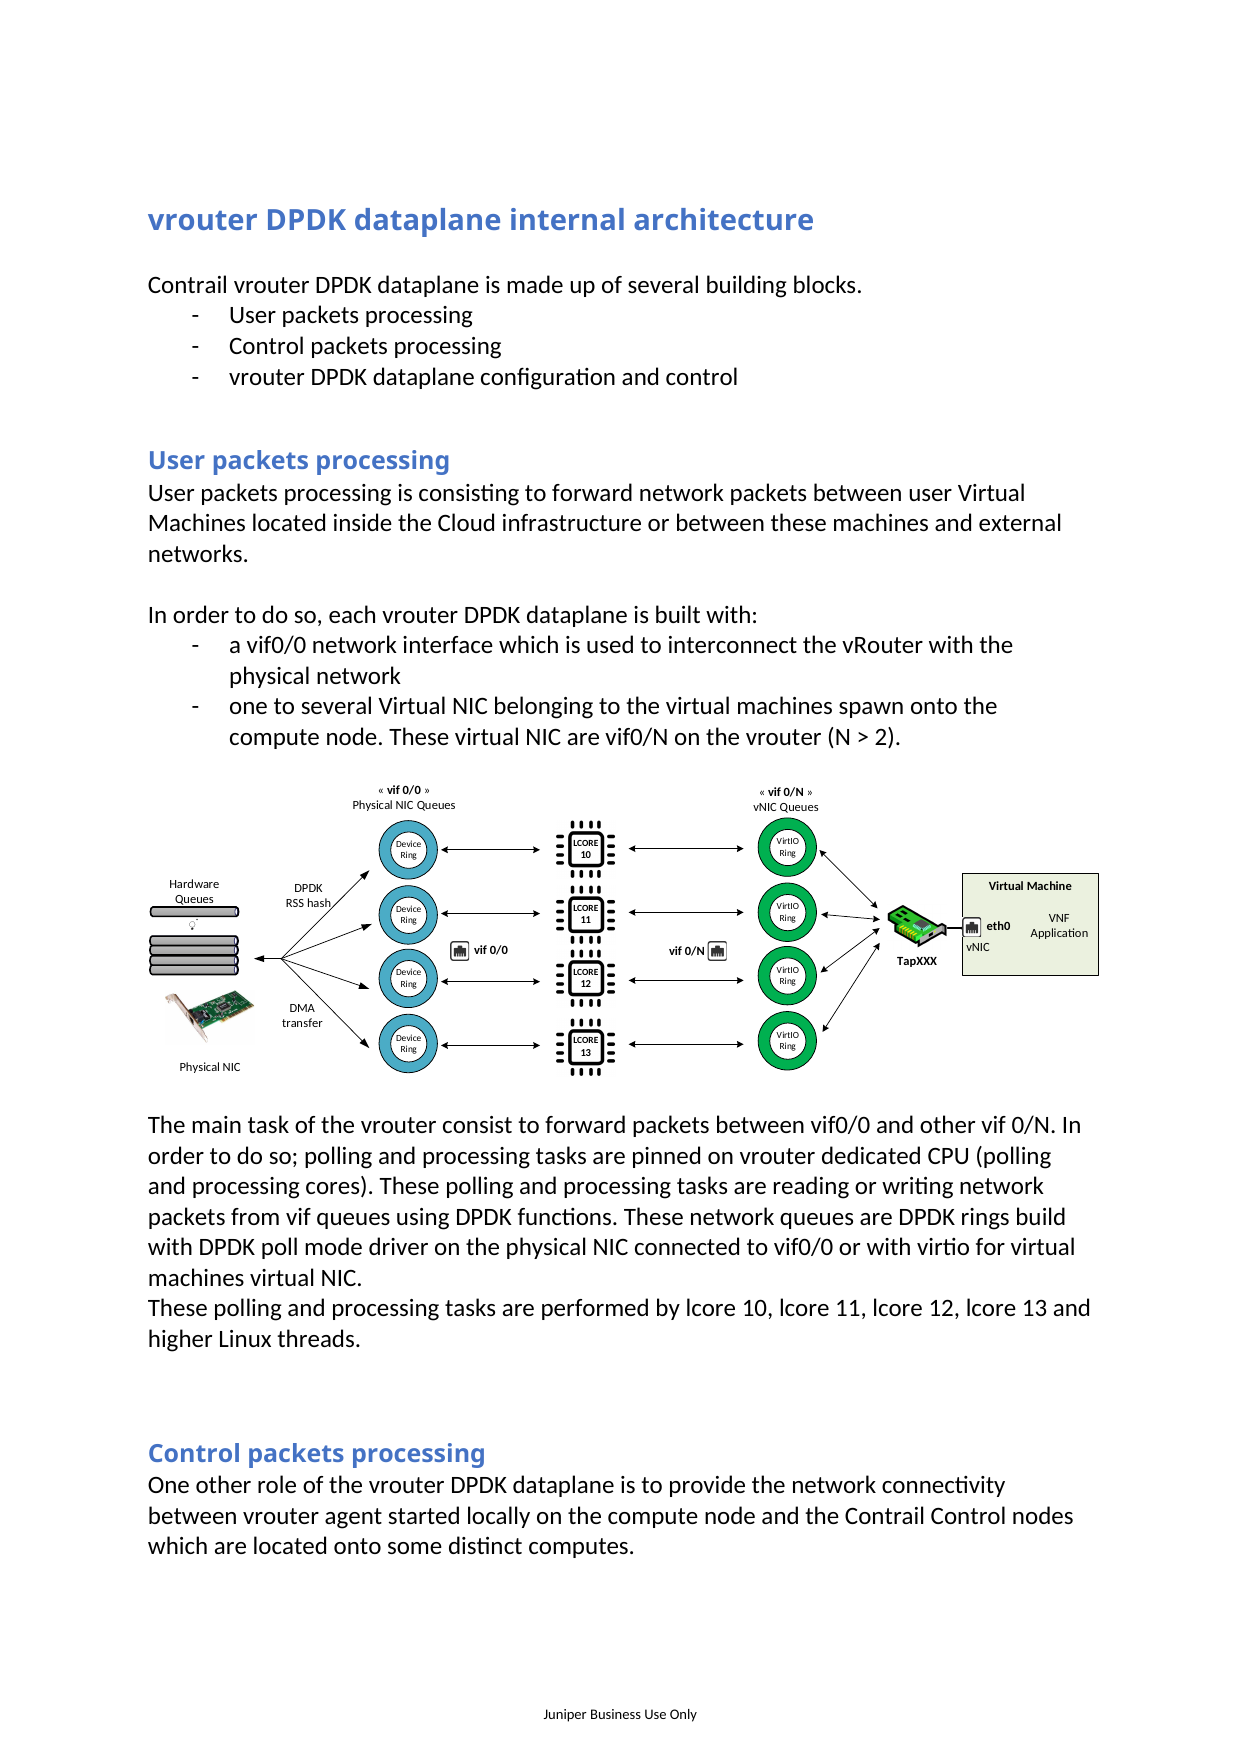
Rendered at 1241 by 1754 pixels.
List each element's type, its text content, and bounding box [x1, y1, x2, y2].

subtitle Control packets processing [148, 1435, 1093, 1469]
text One other role of the vrouter DPDK dataplane is to provide the network connectivity between vrouter agent started locally on the compute node and the Contrail Control nodes which are located onto some distinct computes. [148, 1469, 1093, 1561]
text Contrail vrouter DPDK dataplane is made up of several building blocks. [148, 269, 1093, 300]
text In order to do so, each vrouter DPDK dataplane is built with: [148, 599, 1093, 629]
list a vif0/0 network interface which is used to interconnect the vRouter with the physical network [191, 629, 1093, 690]
list one to several Virtual NIC belonging to the virtual machines spawn onto the compute node. These virtual NIC are vif0/N on the vrouter (N > 2). [191, 690, 1093, 751]
list vrouter DPDK dataplane configuration and control [191, 361, 1093, 391]
list Control packets processing [191, 330, 1093, 361]
text User packets processing is consisting to forward network packets between user Virtual Machines located inside the Cloud infrastructure or between these machines and external networks. [148, 477, 1093, 568]
text These polling and processing tasks are performed by lcore 10, lcore 11, lcore 12, lcore 13 and higher Linux threads. [148, 1292, 1093, 1353]
text The main task of the vrouter consist to forward packets between vif0/0 and other vif 0/N. In order to do so; polling and processing tasks are pinned on vrouter dedicated CPU (polling and processing cores). These polling and processing tasks are reading or writing network packets from vif queues using DPDK functions. These network queues are DPDK rings build with DPDK poll mode driver on the physical NIC connected to vif0/0 or with virtio for virtual machines virtual NIC. [148, 1109, 1093, 1292]
list User packets processing [191, 300, 1093, 330]
subtitle User packets processing [148, 443, 1093, 477]
subtitle vrouter DPDK dataplane internal architecture [148, 199, 1093, 239]
